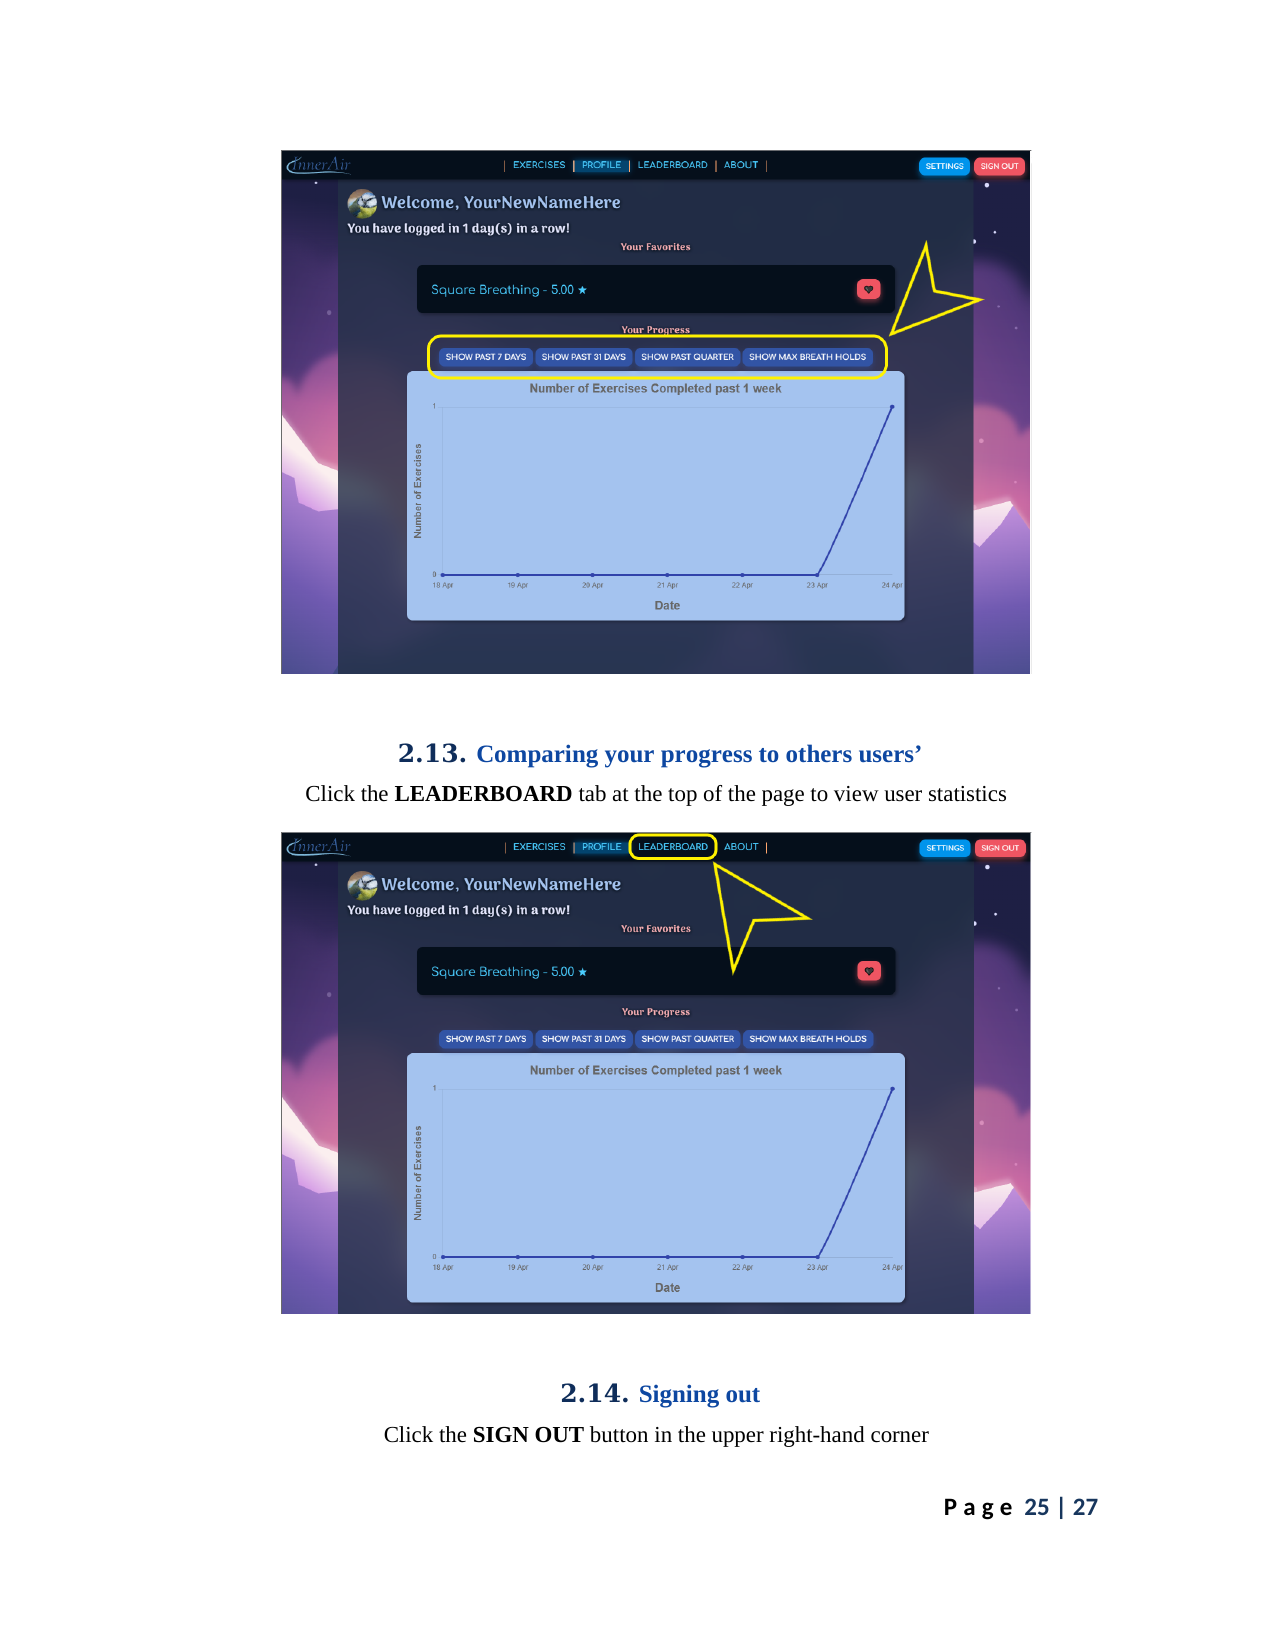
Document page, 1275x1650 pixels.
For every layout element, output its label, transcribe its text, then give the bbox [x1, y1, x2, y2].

list Click the SIGN OUT button in the upper right-hand corner [187, 1421, 1125, 1447]
subtitle Comparing your progress to others users’ [225, 738, 1125, 768]
list Click the LEADERBOARD tab at the top of the page to view user statistics [187, 780, 1125, 807]
subtitle Signing out [225, 1379, 1125, 1408]
